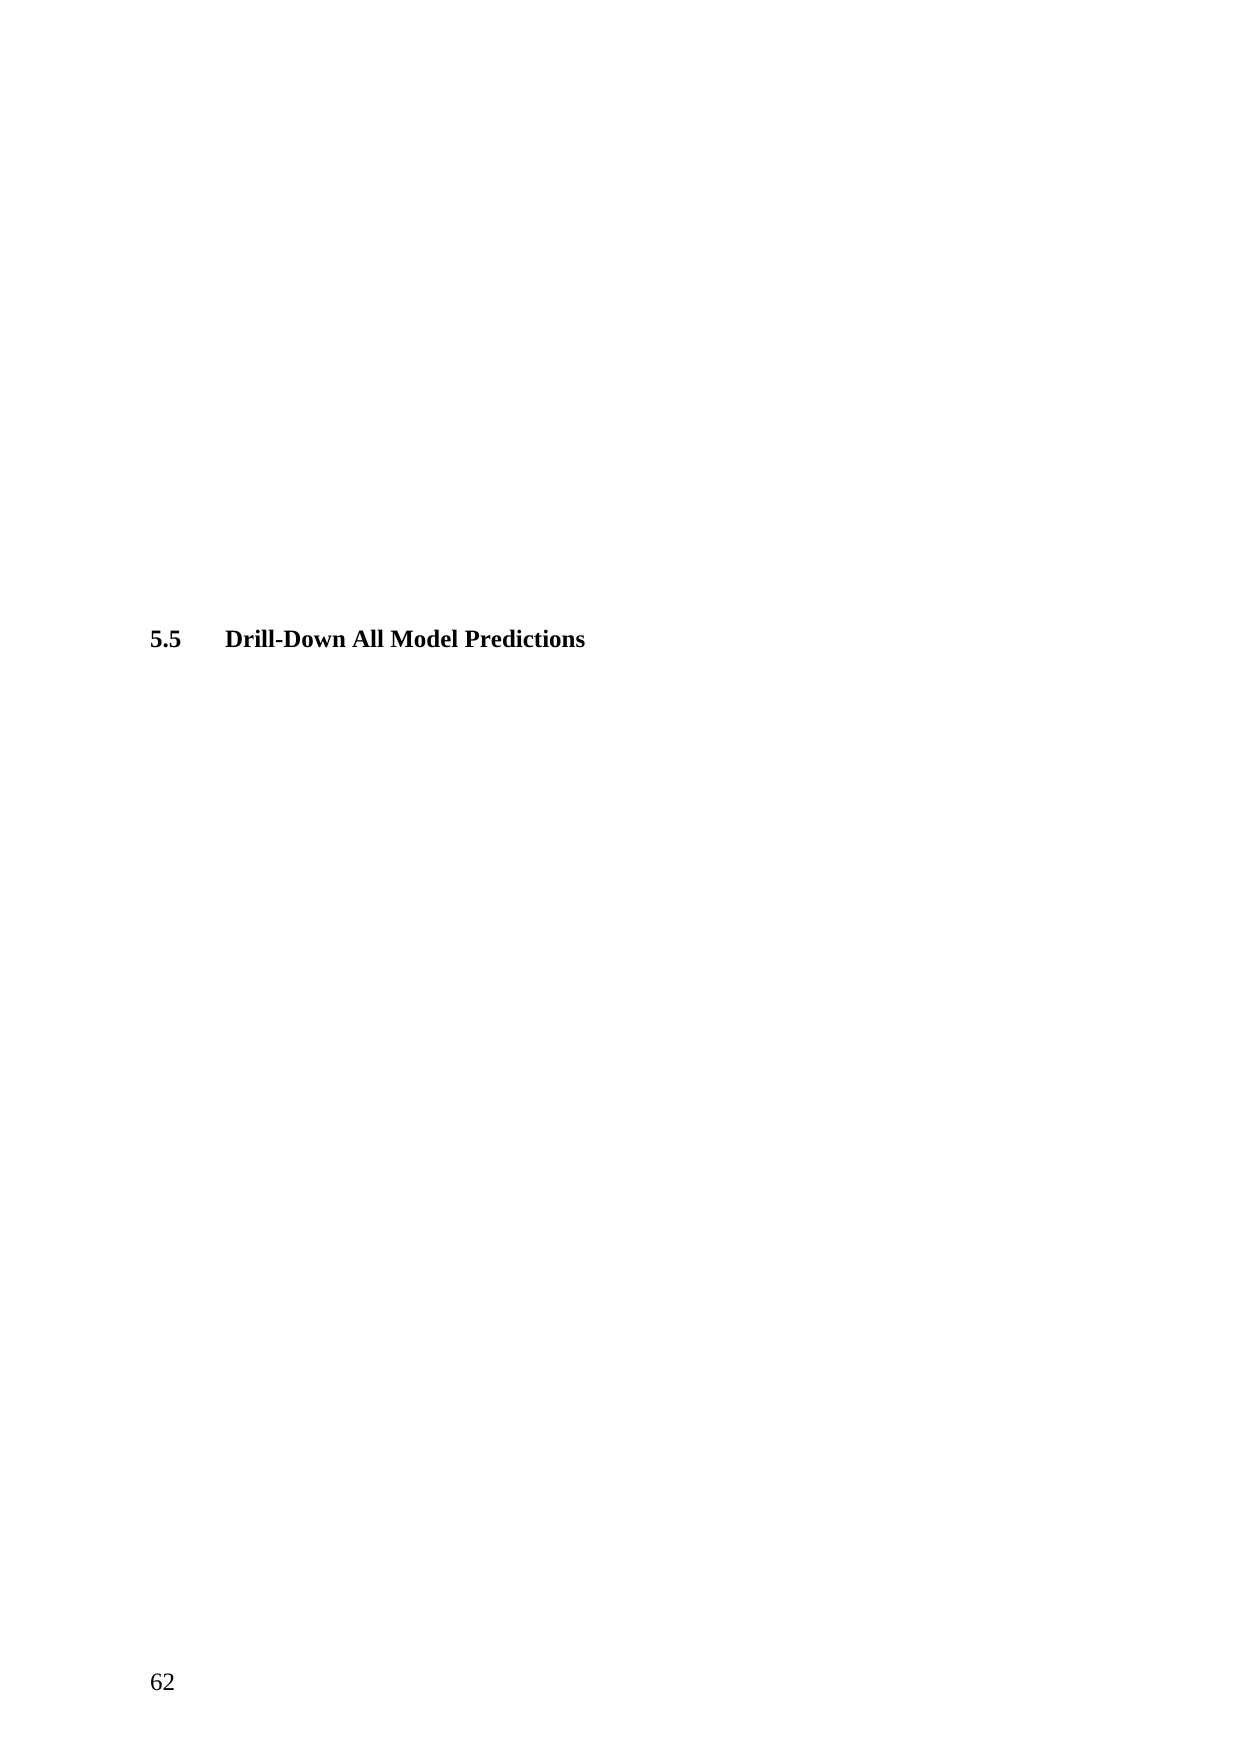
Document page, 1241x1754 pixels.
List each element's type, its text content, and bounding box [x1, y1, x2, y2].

text 5.5 Drill-Down All Model Predictions [150, 624, 1090, 653]
